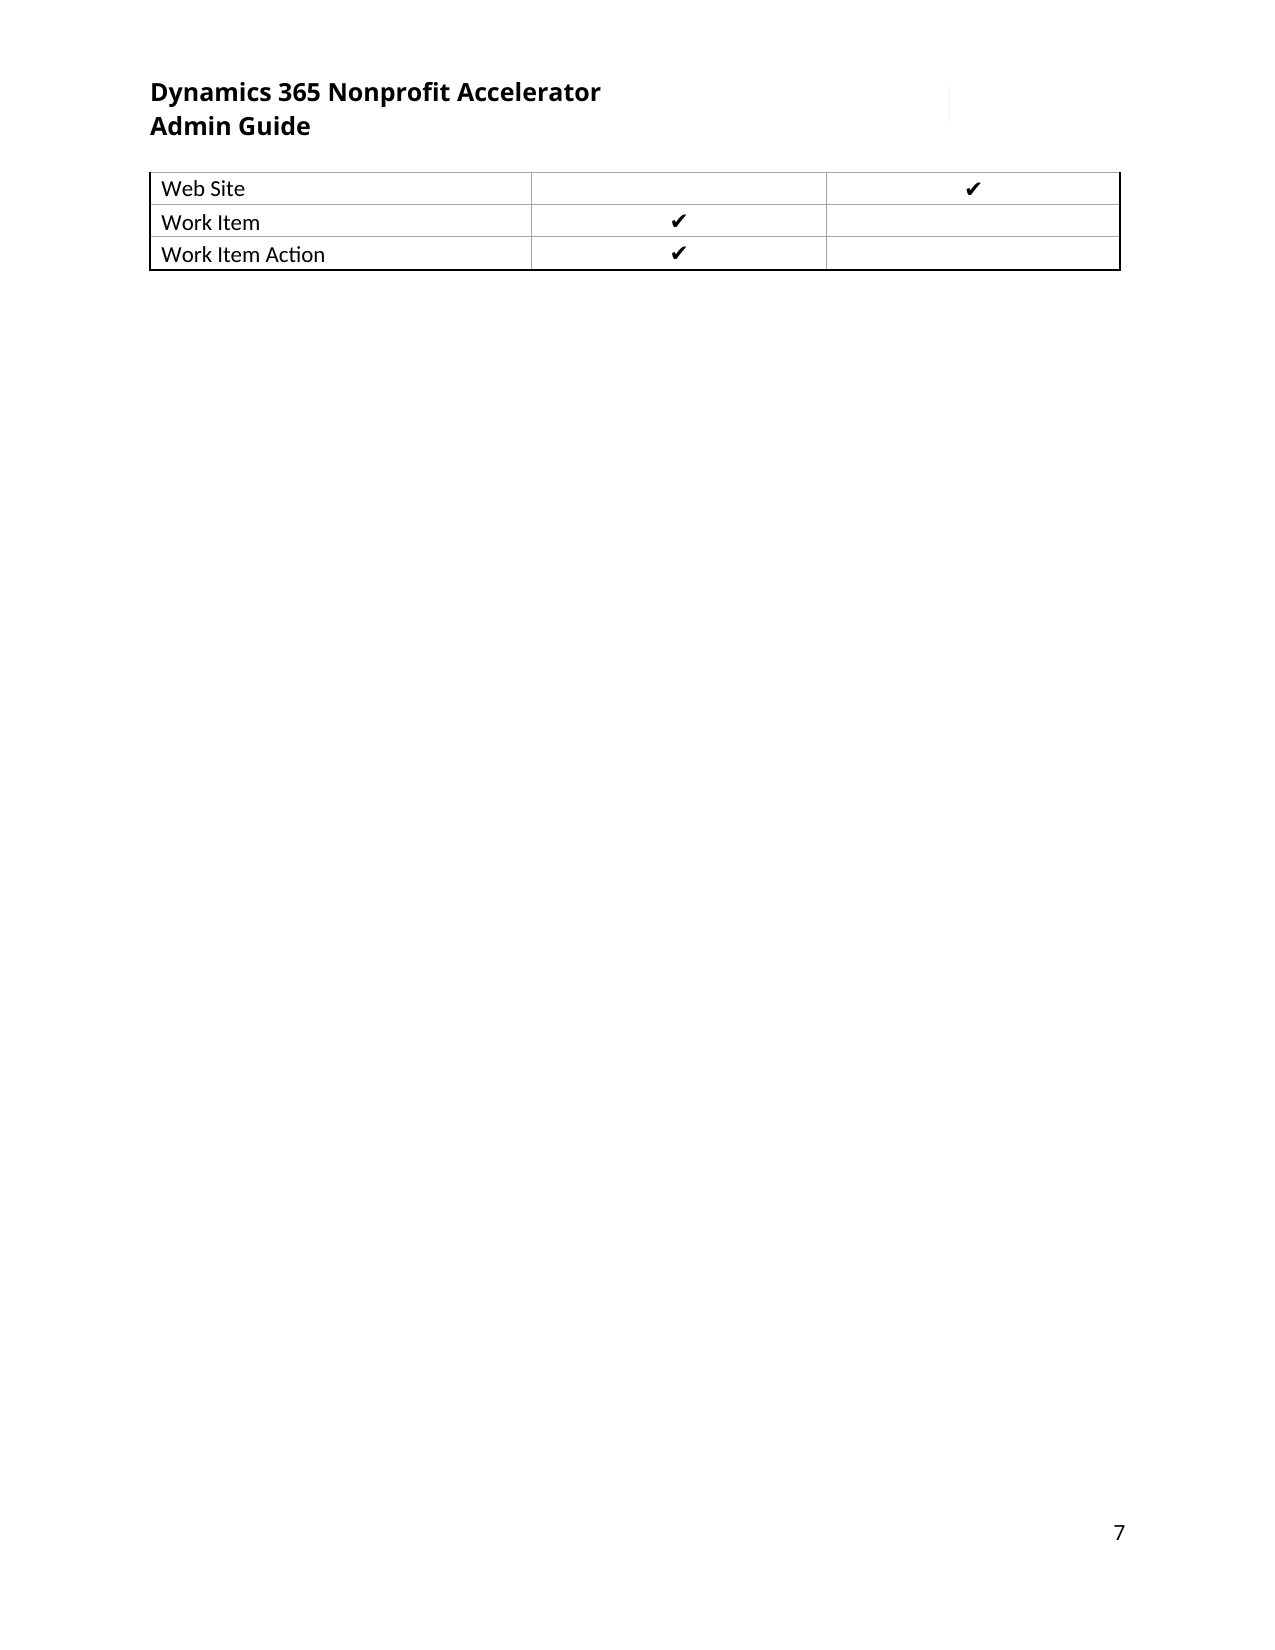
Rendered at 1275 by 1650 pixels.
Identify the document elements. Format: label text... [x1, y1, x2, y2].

table_cell [532, 173, 826, 204]
table_cell [827, 205, 1119, 236]
table_cell Work Item Action [151, 237, 531, 268]
table_cell ✔ [532, 237, 826, 268]
table_cell ✔ [827, 173, 1119, 204]
table_cell [827, 237, 1119, 268]
table_cell Work Item [151, 205, 531, 236]
table_cell ✔ [532, 205, 826, 236]
table_cell Web Site [151, 173, 531, 204]
